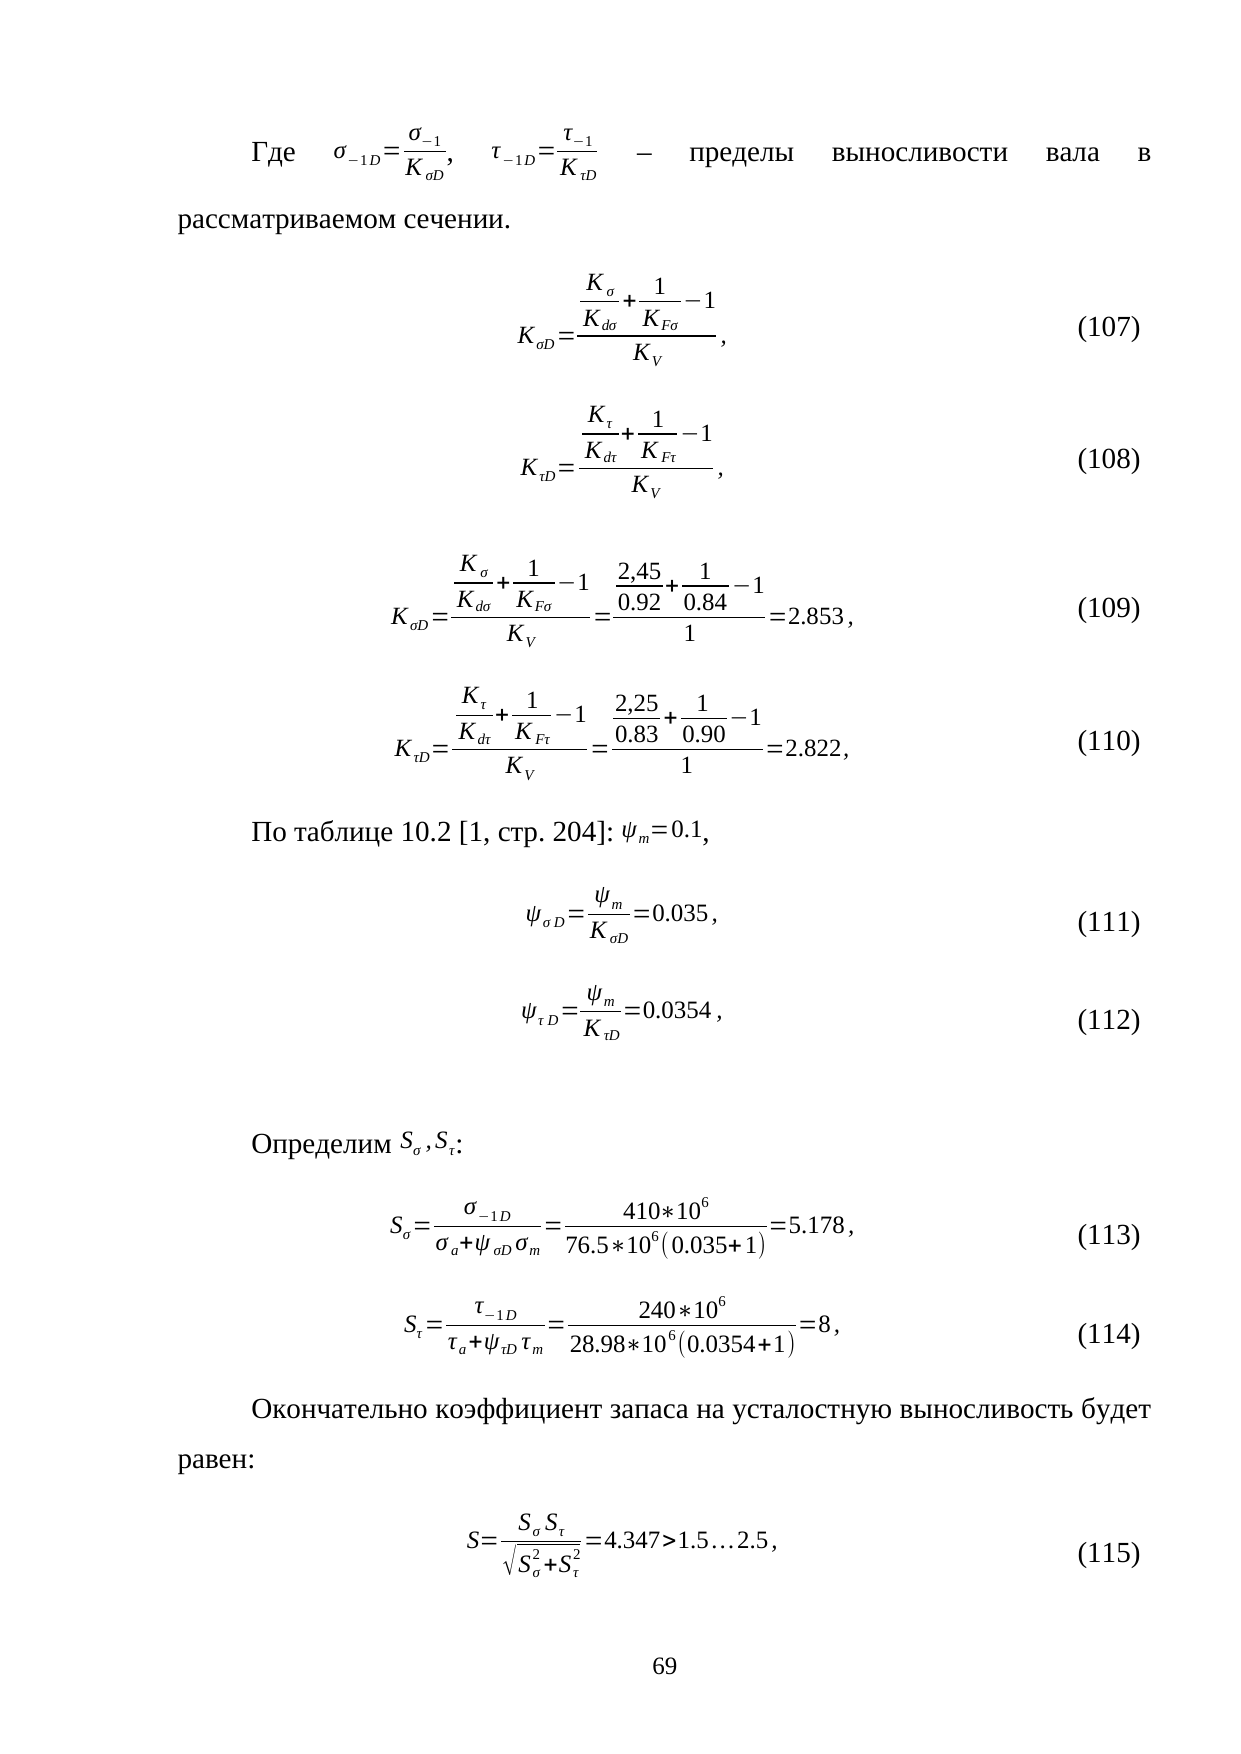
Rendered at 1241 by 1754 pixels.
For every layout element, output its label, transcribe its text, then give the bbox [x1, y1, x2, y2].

table_header (115) [992, 1508, 1152, 1612]
table_cell (108) [992, 401, 1152, 533]
table_header (109) [992, 550, 1152, 682]
table_header [177, 268, 992, 401]
table_header (107) [992, 268, 1152, 401]
table_header (113) [992, 1193, 1152, 1292]
table_header [177, 550, 992, 682]
text Определим : [177, 1126, 1152, 1159]
table_cell [177, 401, 992, 533]
table_cell (110) [992, 682, 1152, 814]
table_header [177, 881, 992, 978]
text Окончательно коэффициент запаса на усталостную выносливость будет равен: [177, 1391, 1152, 1475]
table_cell (112) [992, 978, 1152, 1076]
table_header [177, 1508, 992, 1612]
table_cell (114) [992, 1292, 1152, 1391]
table_cell [177, 1292, 992, 1391]
text По таблице 10.2 [1, стр. 204]: , [177, 814, 1152, 848]
text Где , – пределы выносливости вала в рассматриваемом сечении. [177, 118, 1152, 235]
table_cell [177, 978, 992, 1076]
table_header (111) [992, 881, 1152, 978]
table_header [177, 1193, 992, 1292]
table_cell [177, 682, 992, 814]
